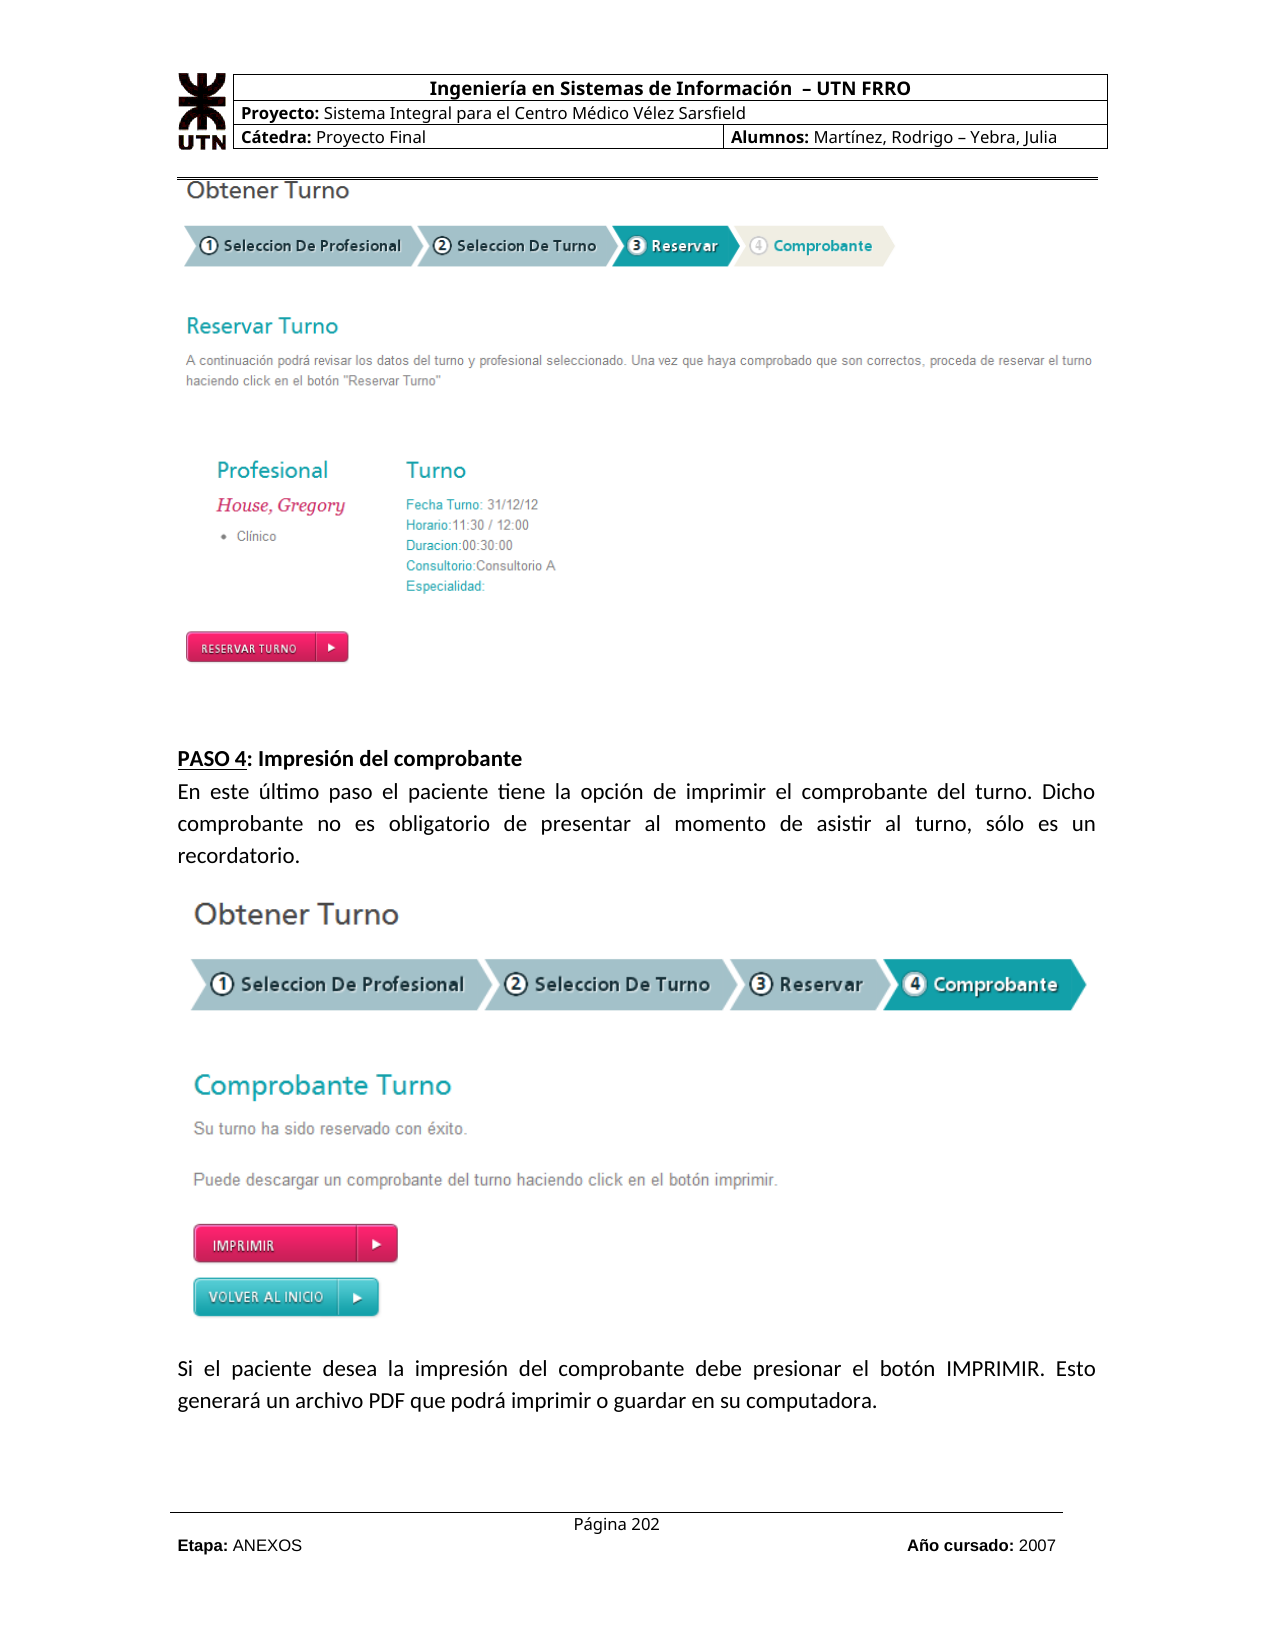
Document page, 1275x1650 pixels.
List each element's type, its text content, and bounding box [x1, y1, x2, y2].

picture [177, 73, 226, 150]
text Si el paciente desea la impresión del comprobante debe presionar el botón IMPRIMIR. Esto generará un archivo PDF que podrá imprimir o guardar en su computadora. [177, 1354, 1098, 1414]
text En este último paso el paciente tiene la opción de imprimir el comprobante del turno. Dicho comprobante no es obligatorio de presentar al momento de asistir al turno, sólo es un recordatorio. [177, 777, 1098, 869]
text PASO 4: Impresión del comprobante [177, 744, 1098, 773]
picture [177, 180, 1098, 667]
picture [177, 894, 1098, 1329]
